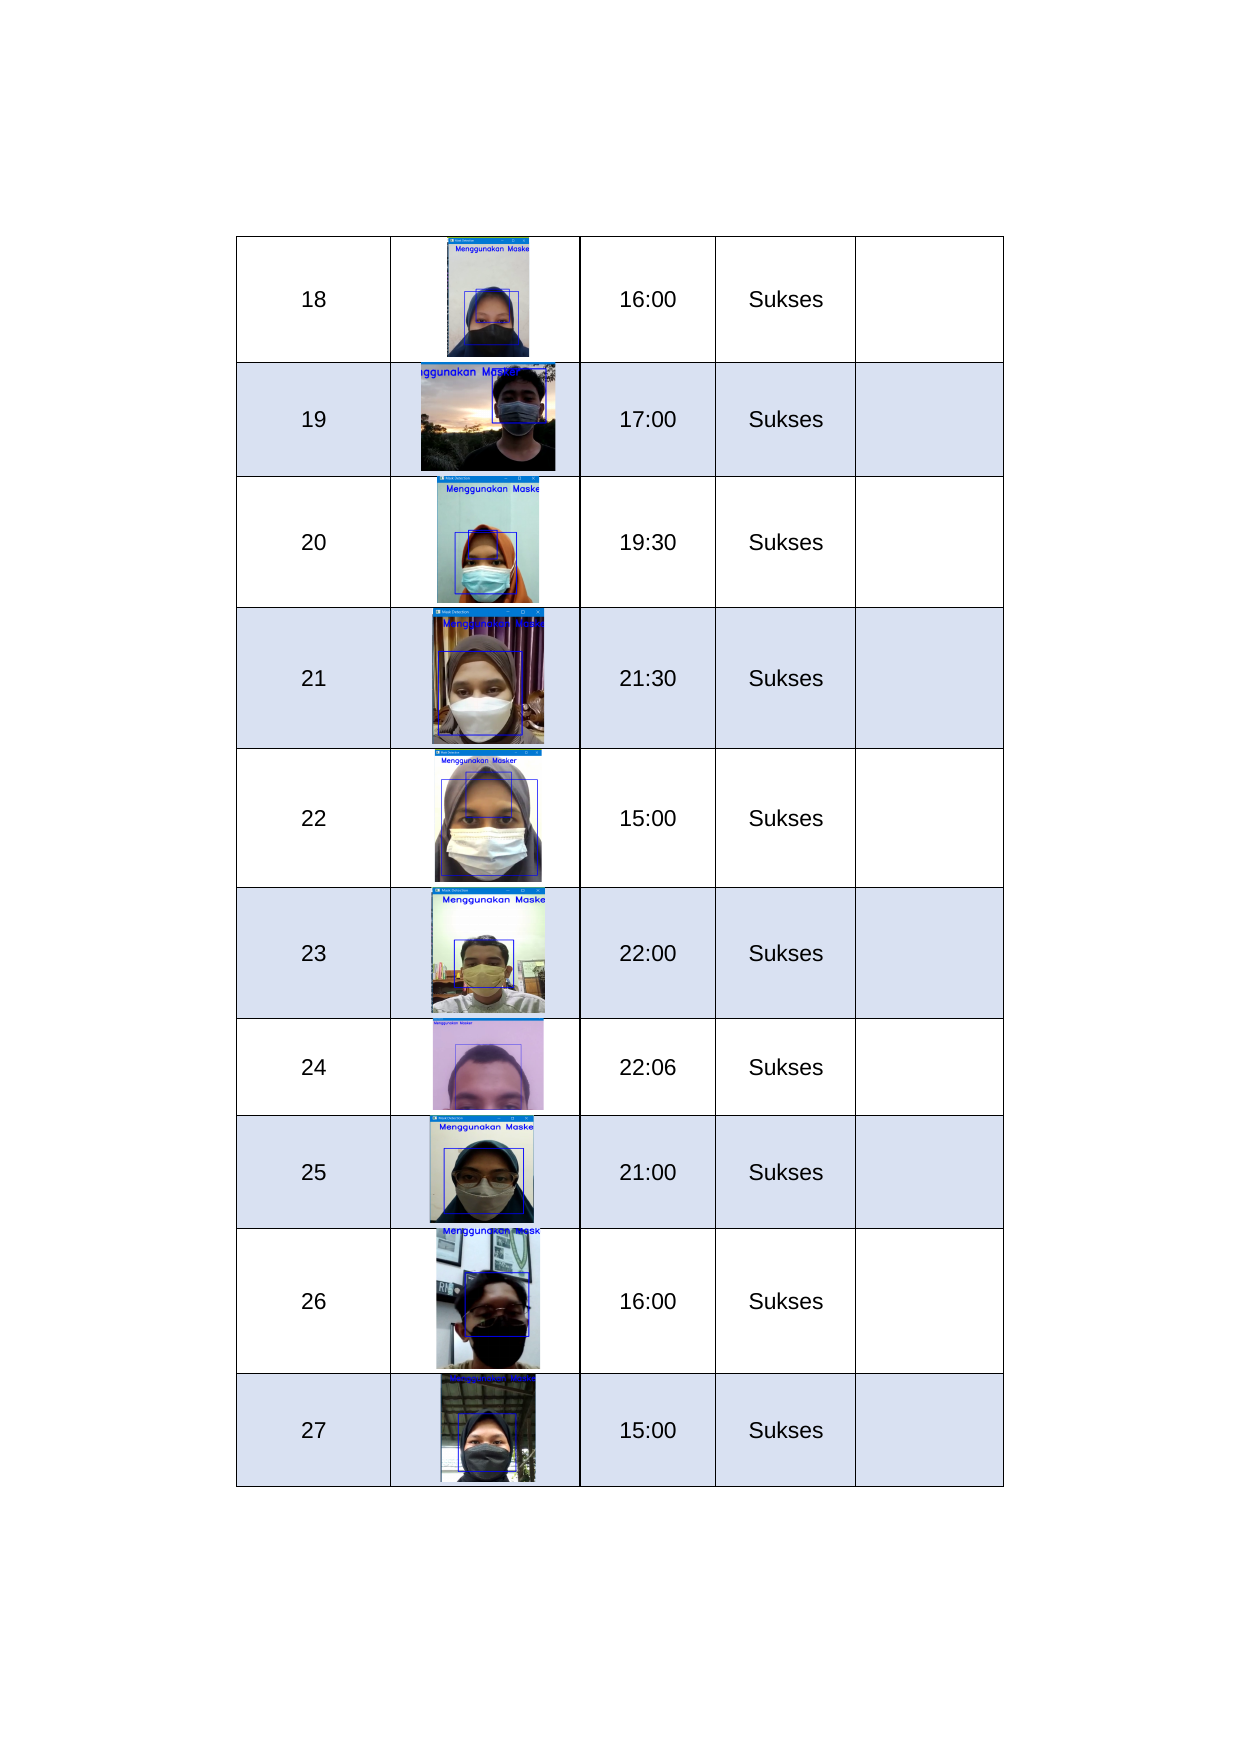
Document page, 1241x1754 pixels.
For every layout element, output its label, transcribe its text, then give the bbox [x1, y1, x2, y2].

table_cell Sukses [716, 237, 855, 362]
table_cell Sukses [716, 477, 855, 607]
picture [431, 887, 545, 1013]
table_cell 18 [237, 237, 390, 362]
table_cell [856, 1116, 1003, 1228]
table_cell 16:00 [581, 237, 715, 362]
table_cell [856, 888, 1003, 1018]
table_cell [391, 1229, 579, 1373]
table_cell [391, 608, 579, 748]
table_cell 20 [237, 477, 390, 607]
picture [429, 1115, 534, 1223]
table_cell Sukses [716, 749, 855, 887]
table_cell [391, 888, 579, 1018]
table_cell 27 [237, 1374, 390, 1486]
picture [447, 237, 530, 357]
table_cell 19 [237, 363, 390, 476]
table_cell Sukses [716, 888, 855, 1018]
table_cell 16:00 [581, 1229, 715, 1373]
table_cell [856, 237, 1003, 362]
table_cell [856, 1229, 1003, 1373]
table_cell [856, 1019, 1003, 1115]
table_cell [391, 477, 579, 607]
table_cell [391, 1374, 579, 1486]
table_cell 19:30 [581, 477, 715, 607]
table_cell 25 [237, 1116, 390, 1228]
picture [437, 476, 540, 603]
table_cell Sukses [716, 1019, 855, 1115]
table_cell 21:00 [581, 1116, 715, 1228]
table_cell 26 [237, 1229, 390, 1373]
picture [436, 1228, 540, 1369]
table_cell Sukses [716, 1116, 855, 1228]
table_cell [856, 1374, 1003, 1486]
table_cell [391, 749, 579, 887]
picture [421, 362, 556, 471]
picture [440, 1374, 536, 1482]
picture [432, 608, 545, 744]
table_cell [391, 1116, 579, 1228]
table_cell 22:00 [581, 888, 715, 1018]
table_cell [856, 749, 1003, 887]
table_cell [856, 608, 1003, 748]
table_cell Sukses [716, 363, 855, 476]
table_cell Sukses [716, 1229, 855, 1373]
table_cell [391, 1019, 579, 1115]
table_cell [391, 363, 579, 476]
table_cell Sukses [716, 608, 855, 748]
table_cell 22:06 [581, 1019, 715, 1115]
table_cell 23 [237, 888, 390, 1018]
picture [434, 749, 542, 882]
table_cell [856, 477, 1003, 607]
table_cell [391, 237, 579, 362]
table_cell 22 [237, 749, 390, 887]
picture [432, 1018, 544, 1110]
table_cell 21:30 [581, 608, 715, 748]
table_cell Sukses [716, 1374, 855, 1486]
table_cell 21 [237, 608, 390, 748]
table_cell 24 [237, 1019, 390, 1115]
table_cell 17:00 [581, 363, 715, 476]
table_cell 15:00 [581, 749, 715, 887]
table_cell 15:00 [581, 1374, 715, 1486]
table_cell [856, 363, 1003, 476]
